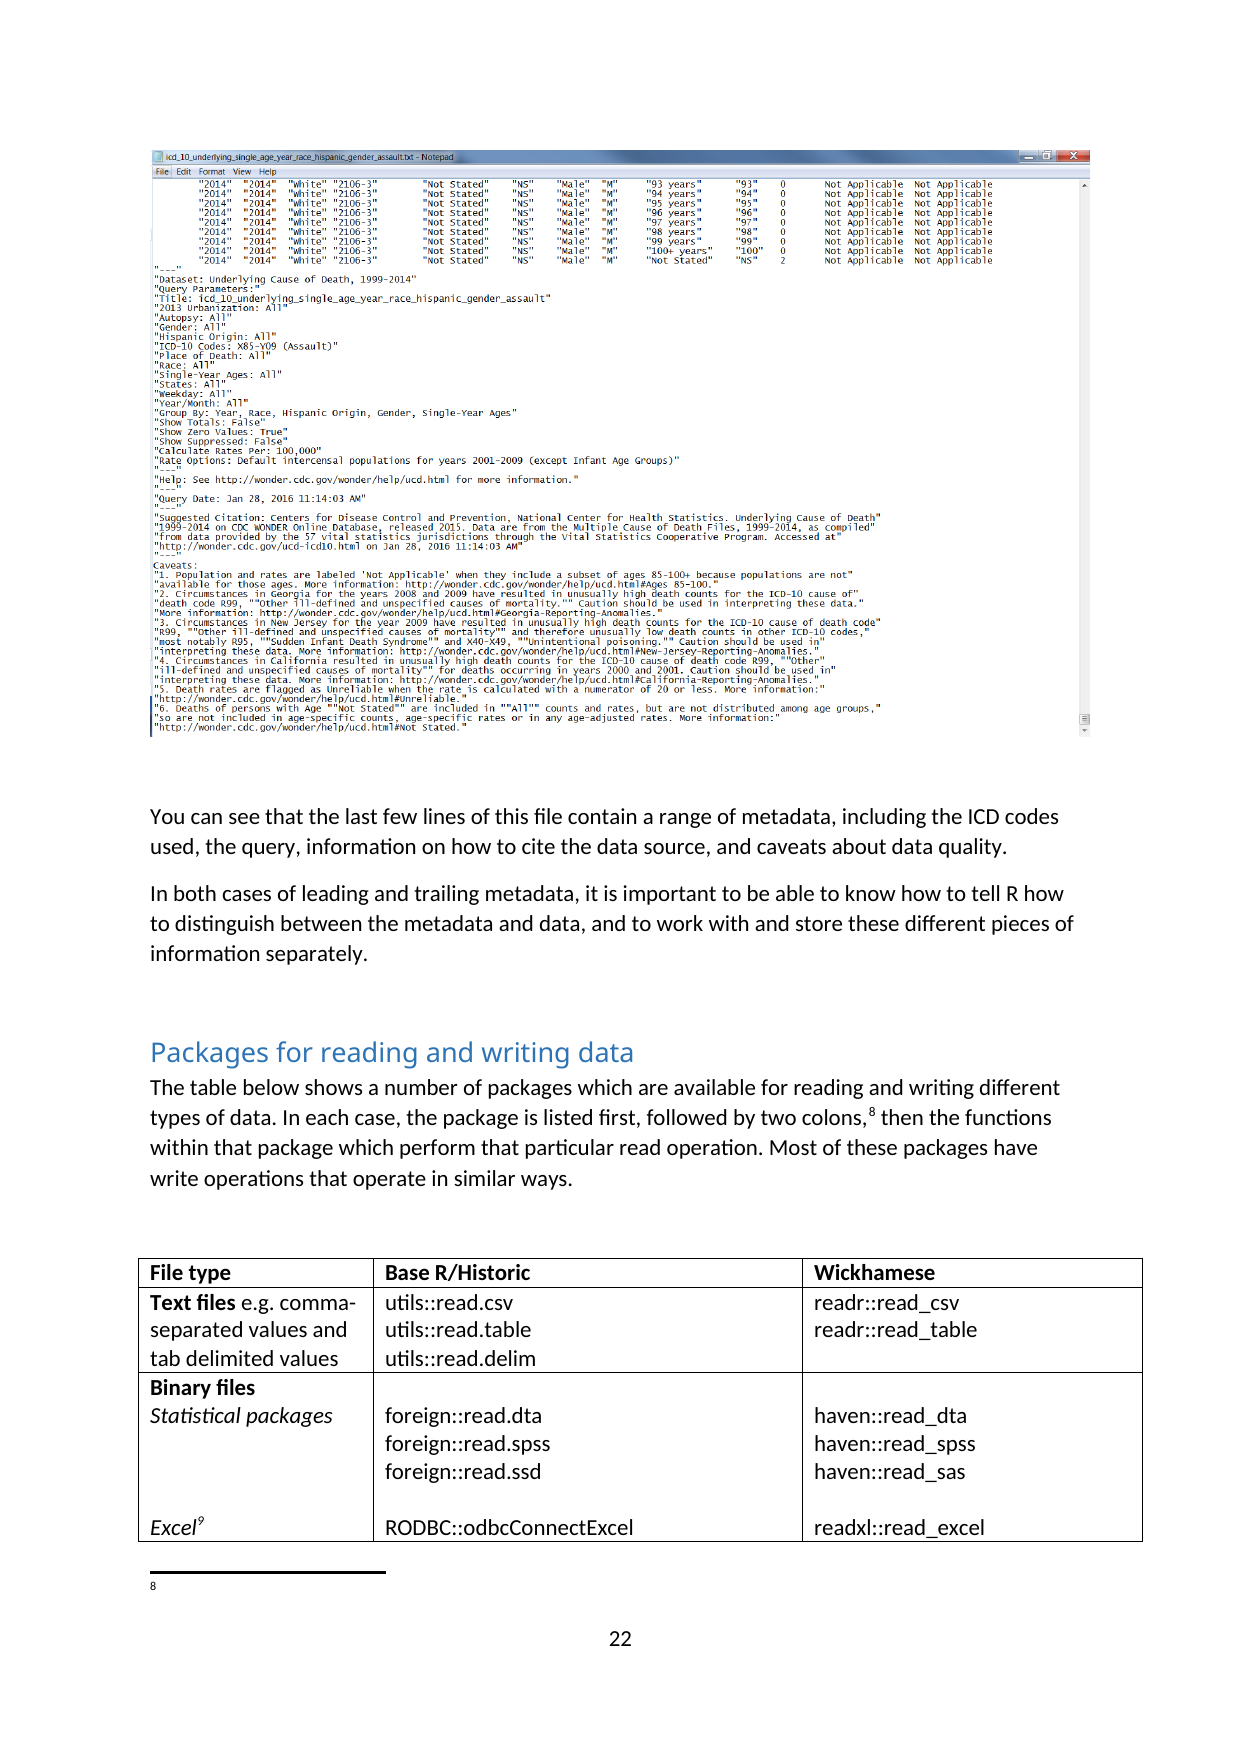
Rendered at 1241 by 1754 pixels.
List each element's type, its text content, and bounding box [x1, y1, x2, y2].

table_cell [374, 1373, 802, 1541]
table_cell Text files e.g. comma-separated values and tab delimited values [139, 1288, 373, 1372]
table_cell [803, 1373, 1142, 1541]
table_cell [139, 1373, 373, 1541]
text You can see that the last few lines of this file contain a range of metadata, including the ICD codes used, the query, information on how to cite the data source, and caveats about data quality. [150, 802, 1090, 860]
text In both cases of leading and trailing metadata, it is important to be able to know how to tell R how to distinguish between the metadata and data, and to work with and store these different pieces of information separately. [150, 879, 1090, 968]
subtitle Packages for reading and writing data [150, 1033, 1090, 1070]
table_header Wickhamese [803, 1259, 1142, 1287]
table_cell utils::read.csv utils::read.table utils::read.delim [374, 1288, 802, 1372]
table_cell readr::read_csv readr::read_table [803, 1288, 1142, 1372]
table_header File type [139, 1259, 373, 1287]
picture [150, 150, 1091, 737]
text The table below shows a number of packages which are available for reading and writing different types of data. In each case, the package is listed first, followed by two colons, then the functions within that package which perform that particular read operation. Most of these packages have write operations that operate in similar ways. [150, 1073, 1090, 1192]
table_header Base R/Historic [374, 1259, 802, 1287]
